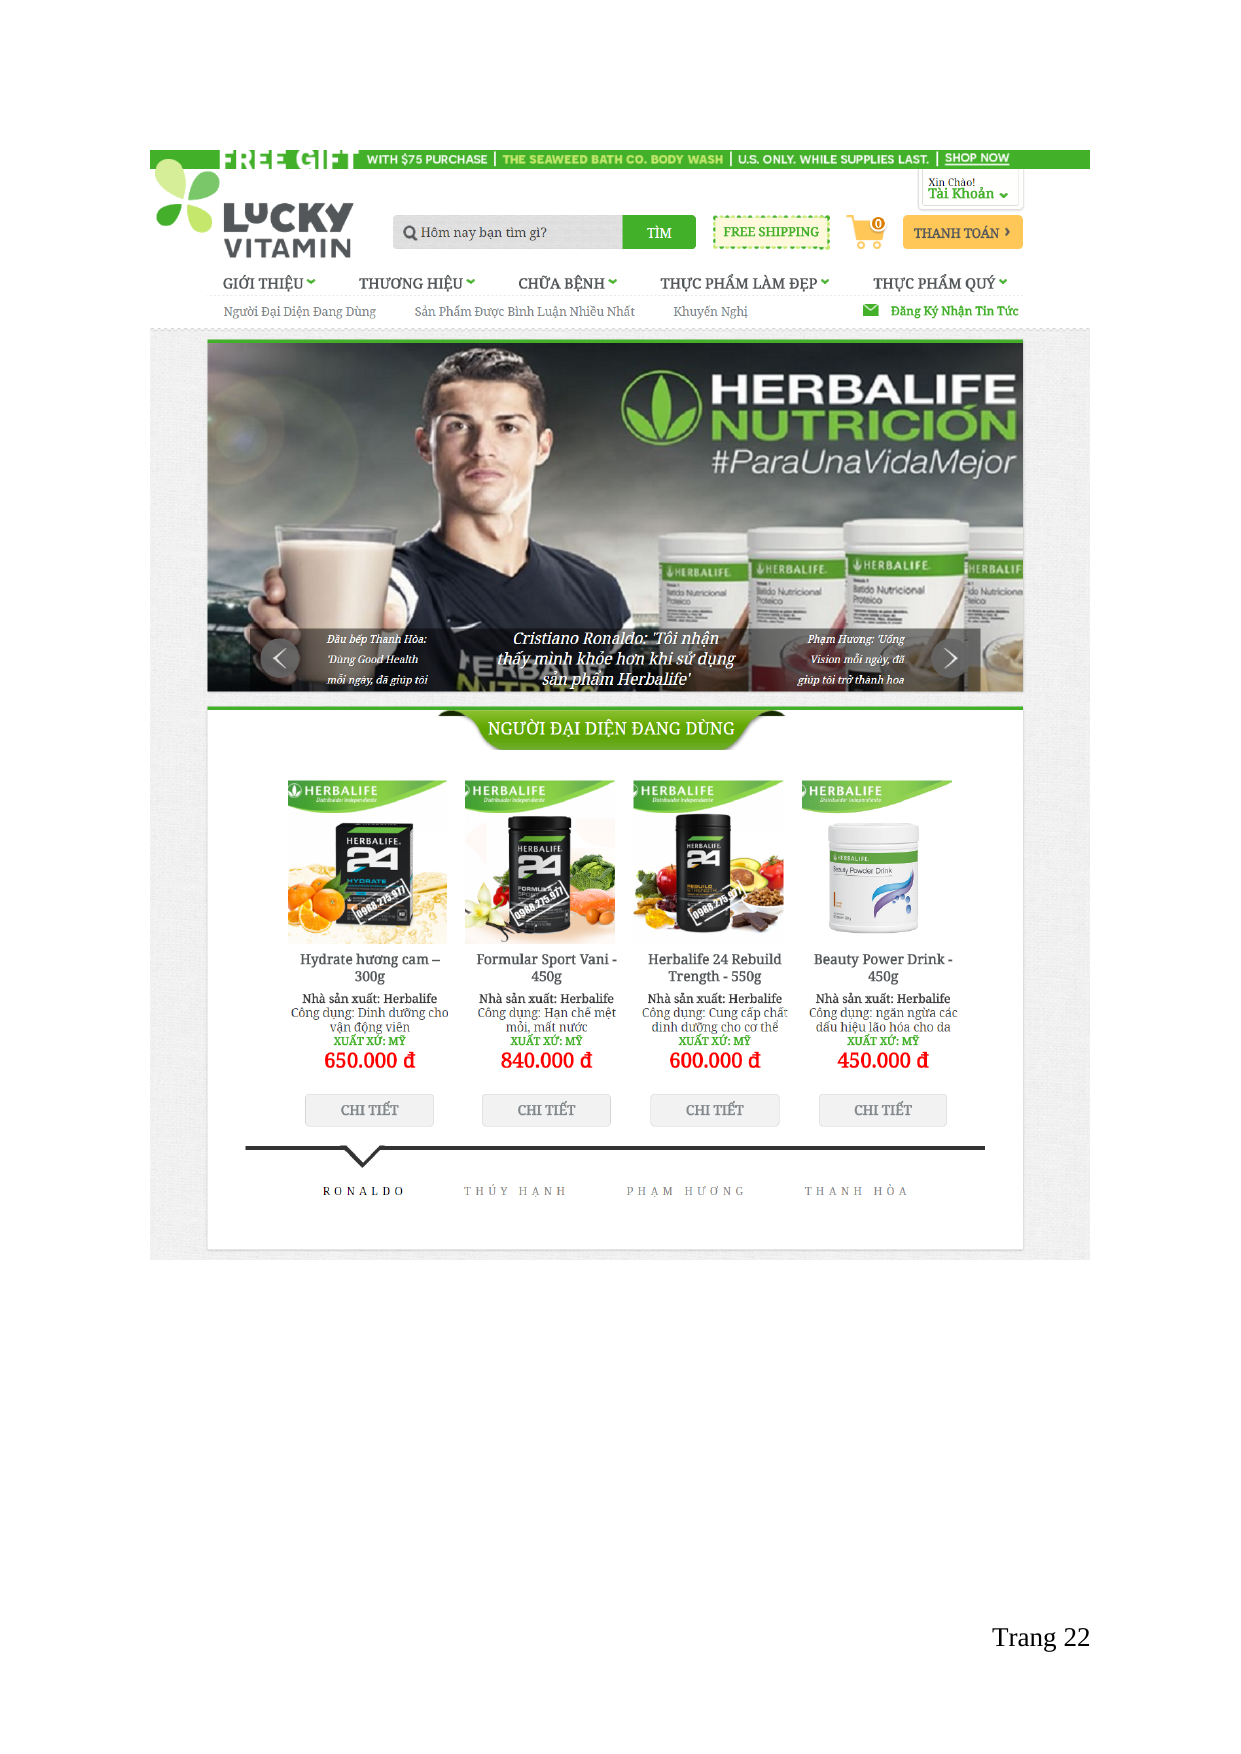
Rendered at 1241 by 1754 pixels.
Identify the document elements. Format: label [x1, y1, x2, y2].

picture [150, 150, 1090, 1260]
